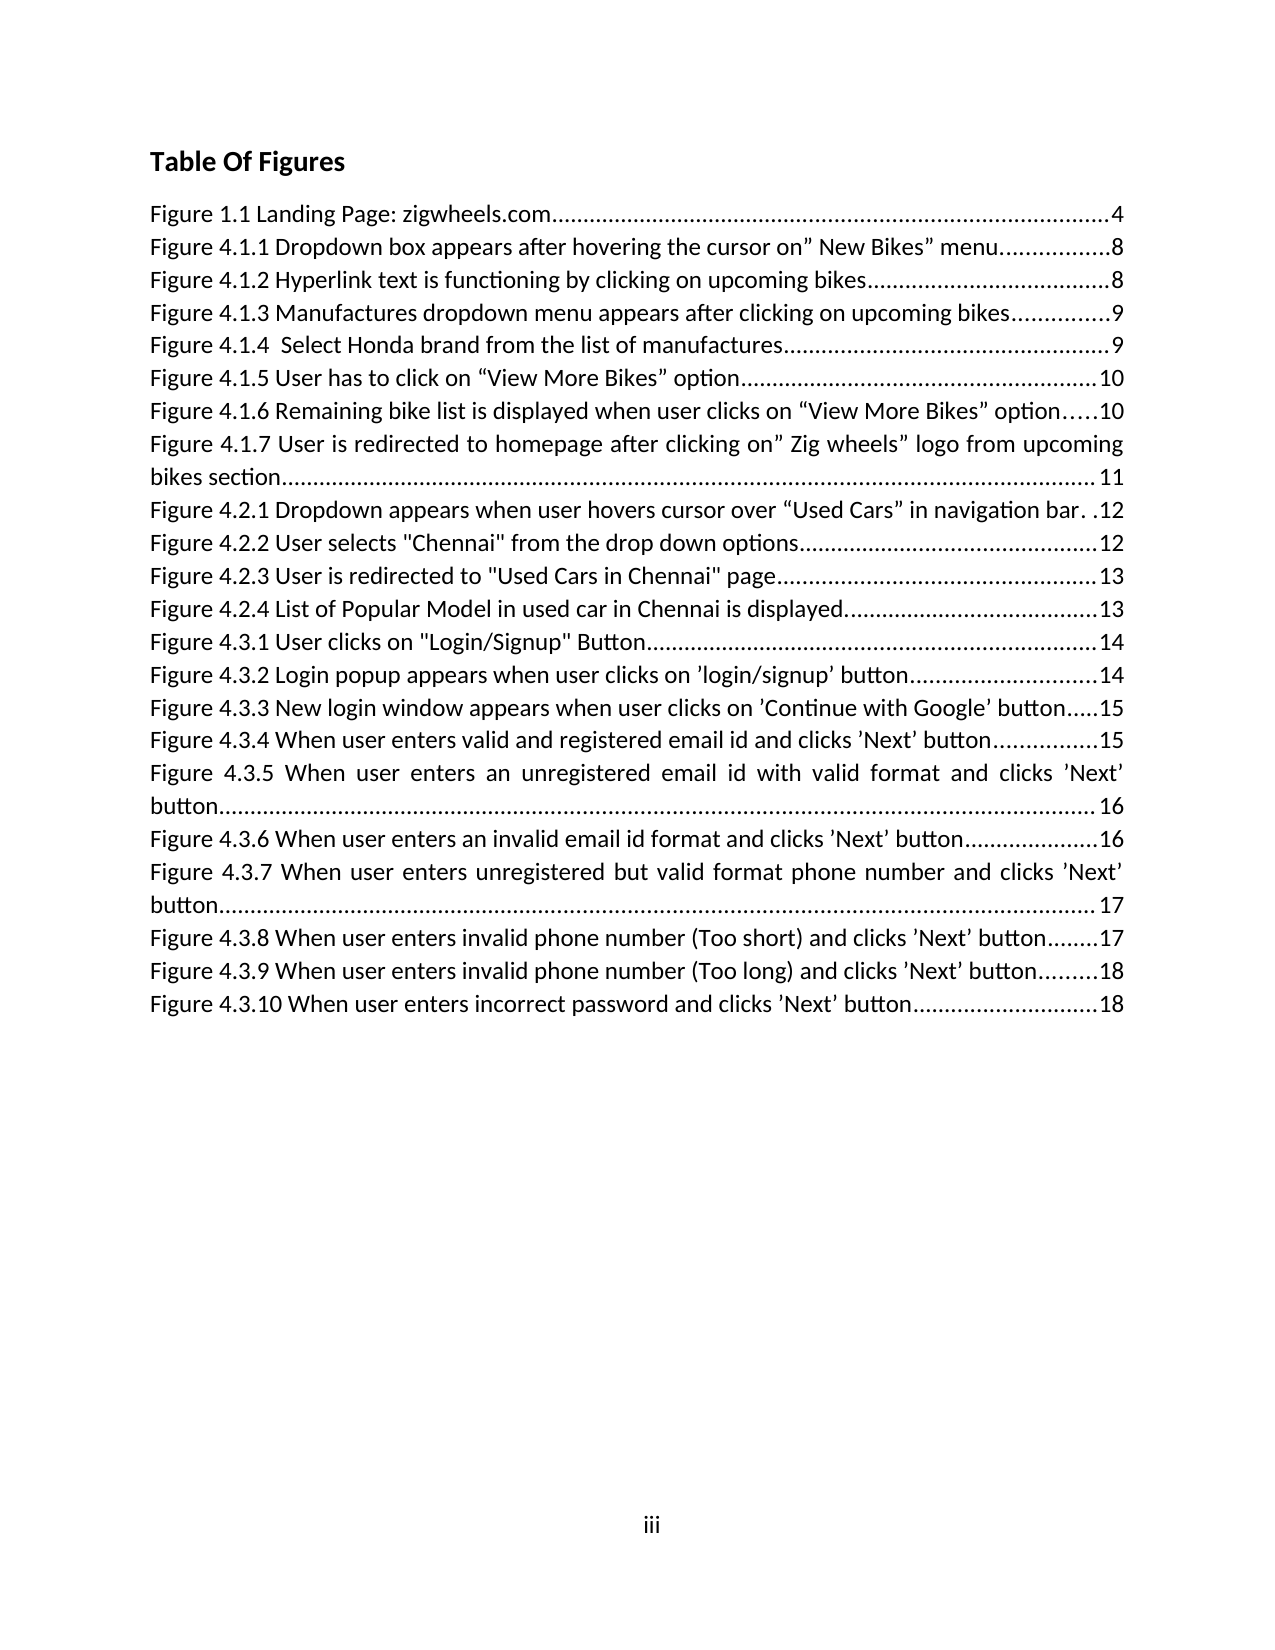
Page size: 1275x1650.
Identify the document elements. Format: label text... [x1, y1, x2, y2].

text Figure 4.3.2 Login popup appears when user clicks on ’login/signup’ button 14 [150, 659, 1125, 689]
text Figure 4.1.6 Remaining bike list is displayed when user clicks on “View More Bikes” option 10 [150, 396, 1125, 426]
text Figure 4.1.4 Select Honda brand from the list of manufactures 9 [150, 330, 1125, 360]
text Figure 4.1.3 Manufactures dropdown menu appears after clicking on upcoming bikes 9 [150, 297, 1125, 327]
text Figure 4.2.1 Dropdown appears when user hovers cursor over “Used Cars” in navigation bar 12 [150, 494, 1125, 525]
text Figure 4.3.4 When user enters valid and registered email id and clicks ’Next’ button 15 [150, 725, 1125, 755]
subtitle Table Of Figures [150, 143, 1125, 178]
text Figure 4.2.3 User is redirected to "Used Cars in Chennai" page 13 [150, 560, 1125, 591]
text Figure 4.1.7 User is redirected to homepage after clicking on” Zig wheels” logo from upcoming bikes section 11 [150, 428, 1125, 492]
text Figure 4.3.9 When user enters invalid phone number (Too long) and clicks ’Next’ button 18 [150, 955, 1125, 986]
text Figure 4.2.2 User selects "Chennai" from the drop down options 12 [150, 527, 1125, 558]
text Figure 4.2.4 List of Popular Model in used car in Chennai is displayed. 13 [150, 593, 1125, 623]
text Figure 4.3.10 When user enters incorrect password and clicks ’Next’ button 18 [150, 988, 1125, 1018]
text Figure 4.3.3 New login window appears when user clicks on ’Continue with Google’ button 15 [150, 692, 1125, 722]
text Figure 4.3.5 When user enters an unregistered email id with valid format and clicks ’Next’ button 16 [150, 758, 1125, 821]
text Figure 4.1.5 User has to click on “View More Bikes” option 10 [150, 363, 1125, 393]
text Figure 4.3.7 When user enters unregistered but valid format phone number and clicks ’Next’ button 17 [150, 856, 1125, 920]
text Figure 4.1.1 Dropdown box appears after hovering the cursor on” New Bikes” menu. 8 [150, 231, 1125, 261]
text Figure 1.1 Landing Page: zigwheels.com 4 [150, 198, 1125, 228]
text Figure 4.3.1 User clicks on "Login/Signup" Button 14 [150, 626, 1125, 656]
text Figure 4.3.8 When user enters invalid phone number (Too short) and clicks ’Next’ button 17 [150, 922, 1125, 953]
text Figure 4.3.6 When user enters an invalid email id format and clicks ’Next’ button 16 [150, 823, 1125, 854]
text Figure 4.1.2 Hyperlink text is functioning by clicking on upcoming bikes 8 [150, 264, 1125, 294]
